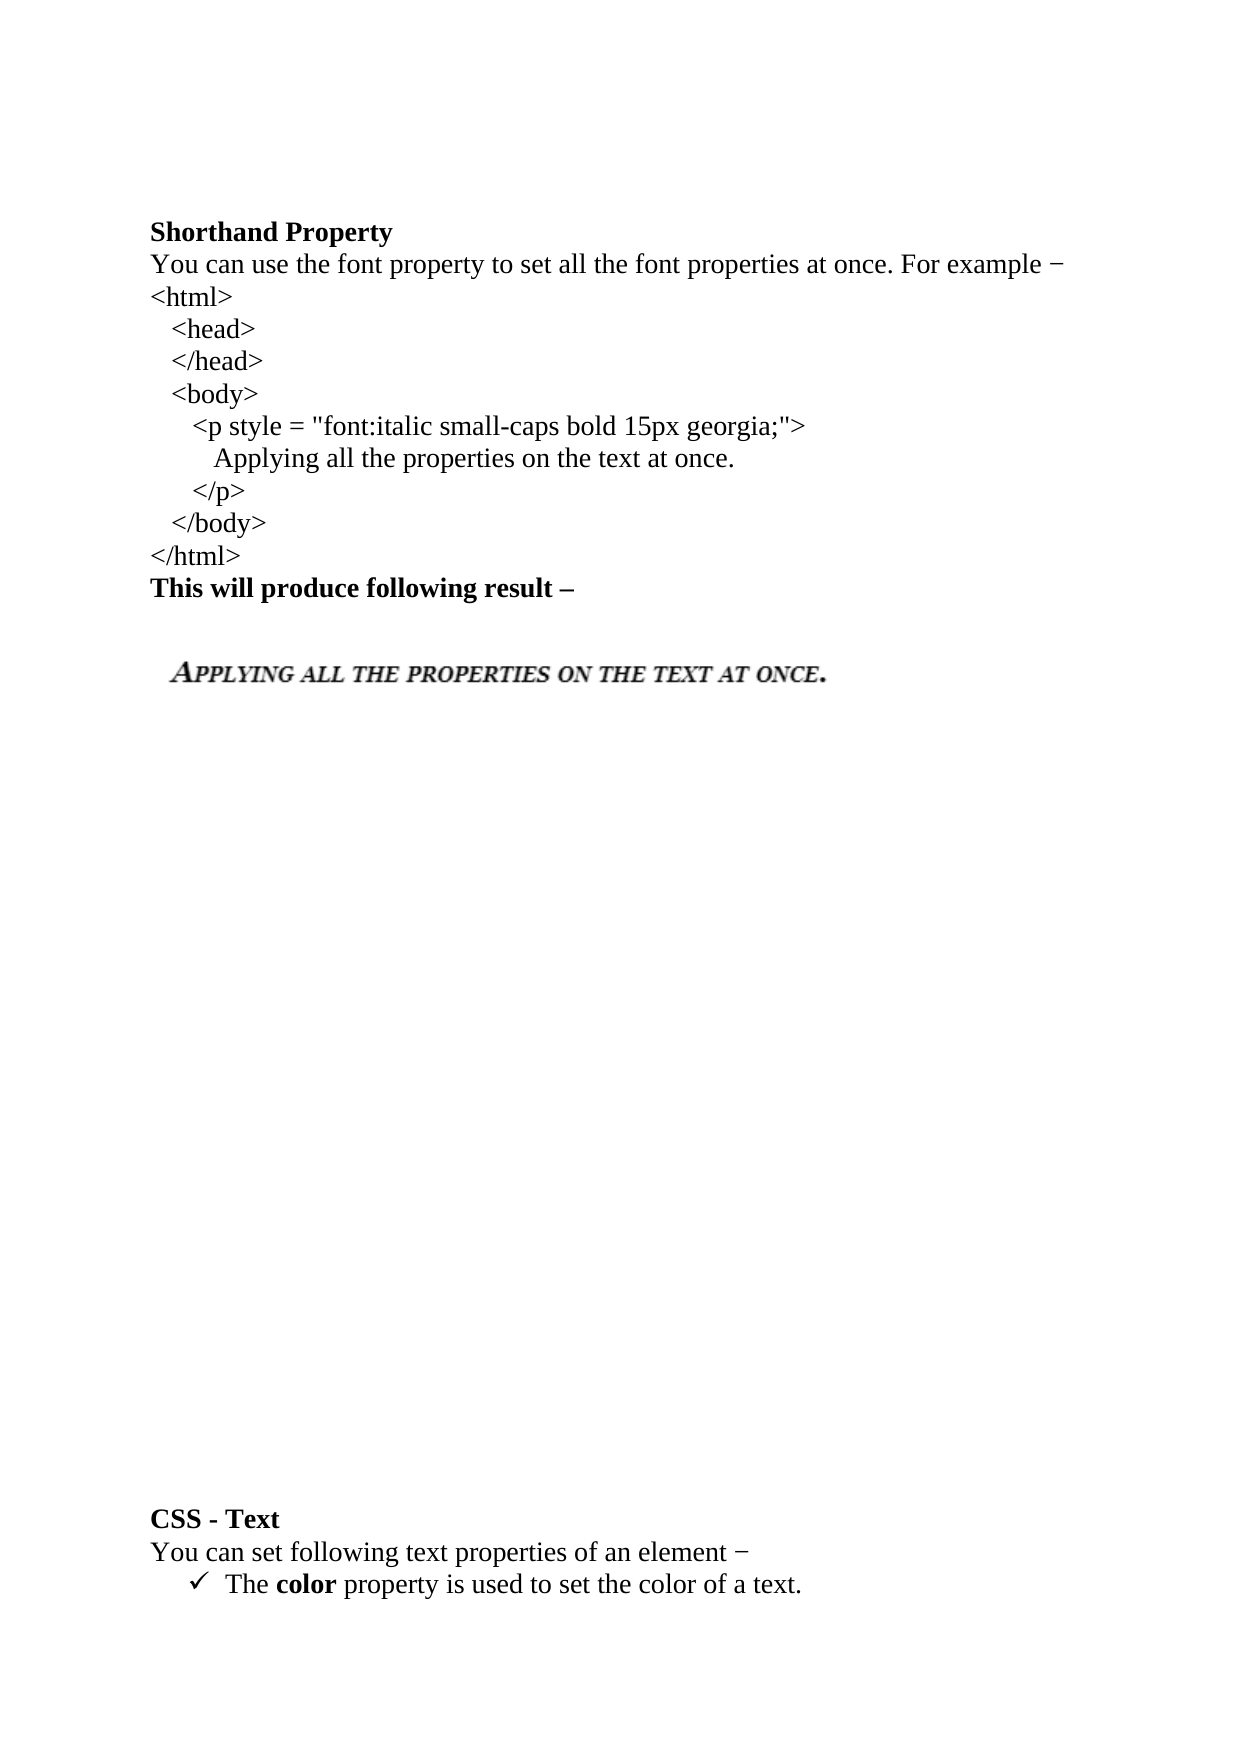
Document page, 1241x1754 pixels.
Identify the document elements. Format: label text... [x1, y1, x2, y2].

text </body> [150, 506, 1090, 539]
text CSS - Text [150, 1502, 1090, 1535]
picture [150, 636, 883, 725]
text Applying all the properties on the text at once. [150, 442, 1090, 474]
text Shorthand Property [150, 215, 1090, 247]
text </html> [150, 539, 1090, 571]
text </p> [150, 474, 1090, 506]
text <head> [150, 312, 1090, 344]
list The color property is used to set the color of a text. [187, 1567, 1090, 1600]
text </head> [150, 344, 1090, 377]
text You can use the font property to set all the font properties at once. For example − [150, 247, 1090, 279]
text You can set following text properties of an element − [150, 1535, 1090, 1567]
text <html> [150, 279, 1090, 312]
text <body> [150, 377, 1090, 409]
text This will produce following result – [150, 571, 1090, 603]
text <p style = "font:italic small-caps bold 15px georgia;"> [150, 409, 1090, 442]
